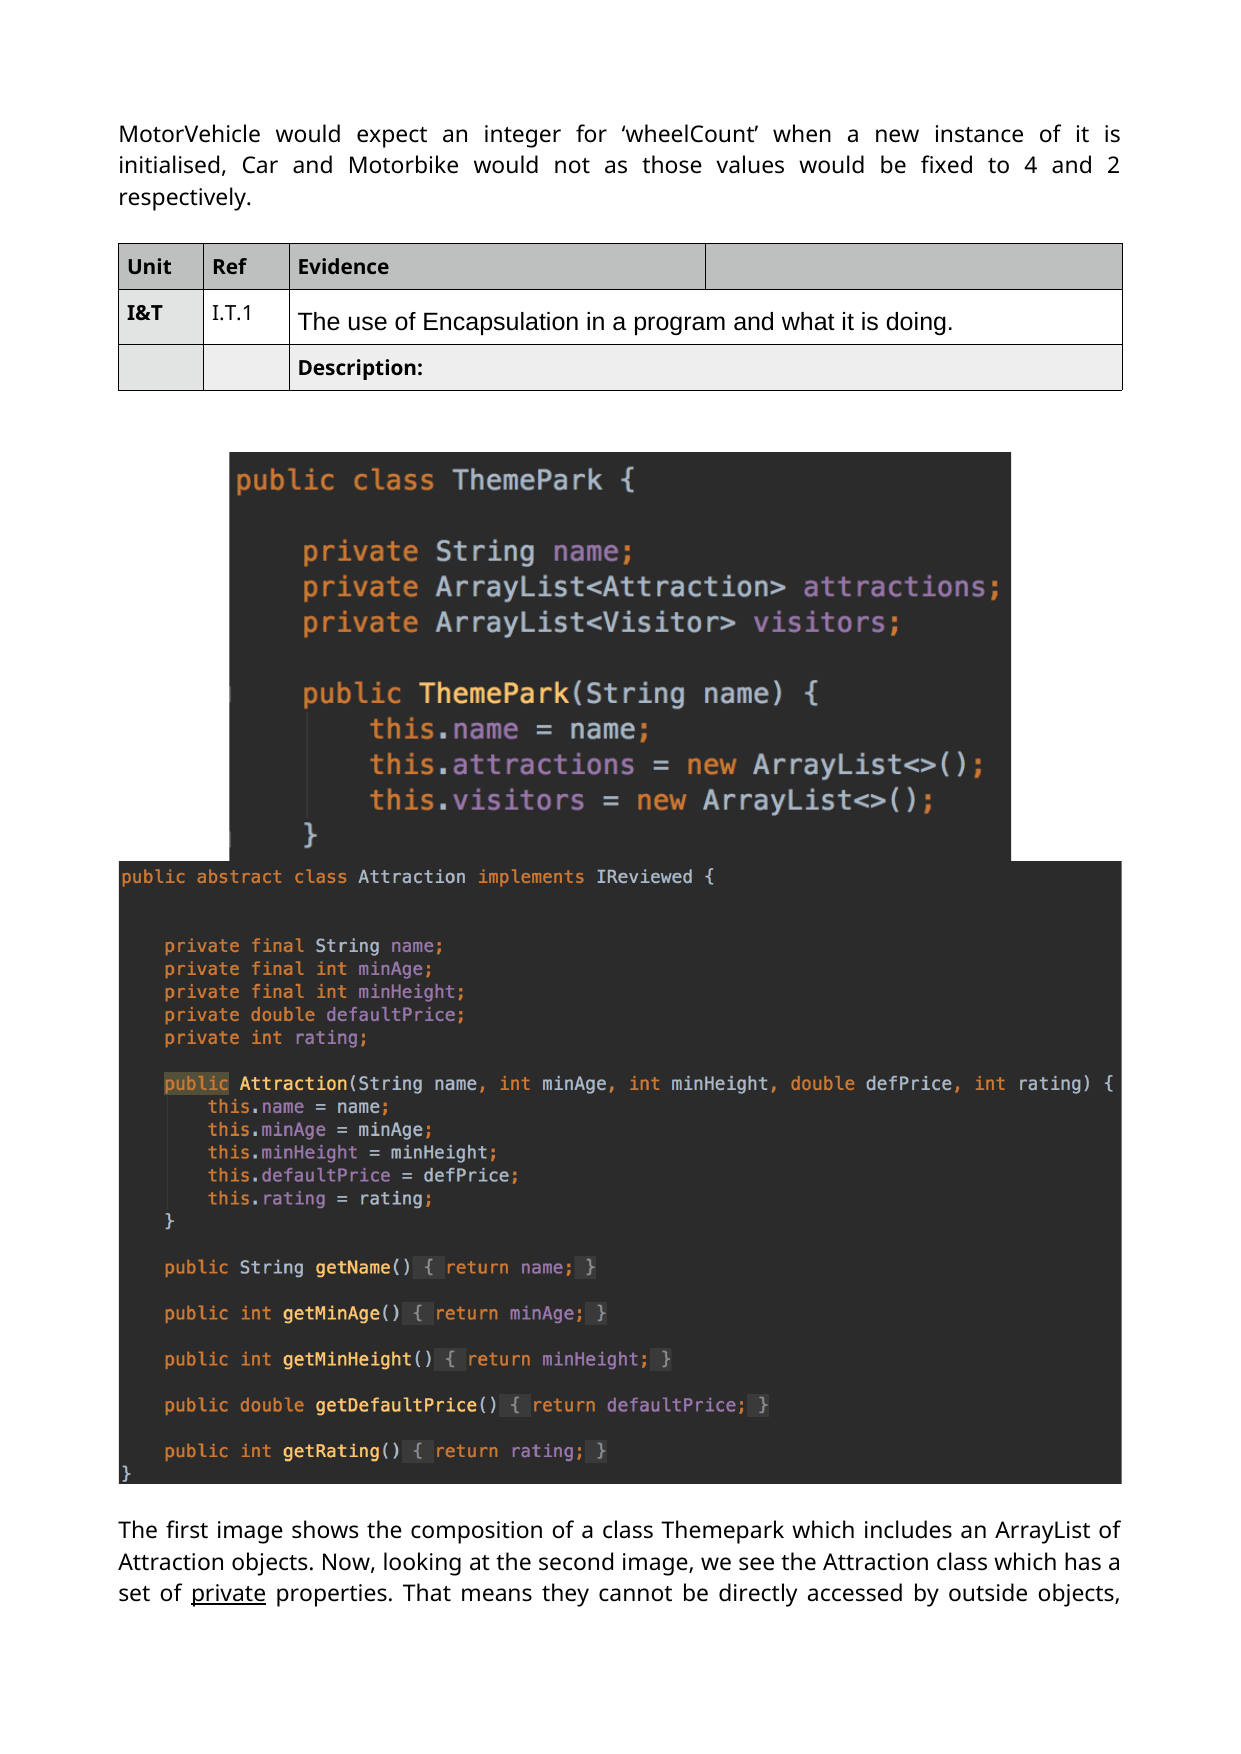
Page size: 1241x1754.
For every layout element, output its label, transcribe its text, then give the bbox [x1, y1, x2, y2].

picture [118, 452, 1122, 1484]
table_cell Description: [290, 345, 1122, 390]
table_header Ref [204, 244, 289, 289]
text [118, 118, 1122, 212]
table_header [706, 244, 1122, 289]
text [118, 1514, 1122, 1608]
table_cell [119, 345, 203, 390]
table_cell [204, 345, 289, 390]
table_header Unit [119, 244, 203, 289]
table_cell I.T.1 [204, 290, 289, 344]
table_cell I&T [119, 290, 203, 344]
table_cell The use of Encapsulation in a program and what it is doing. [290, 290, 1122, 344]
table_header Evidence [290, 244, 705, 289]
